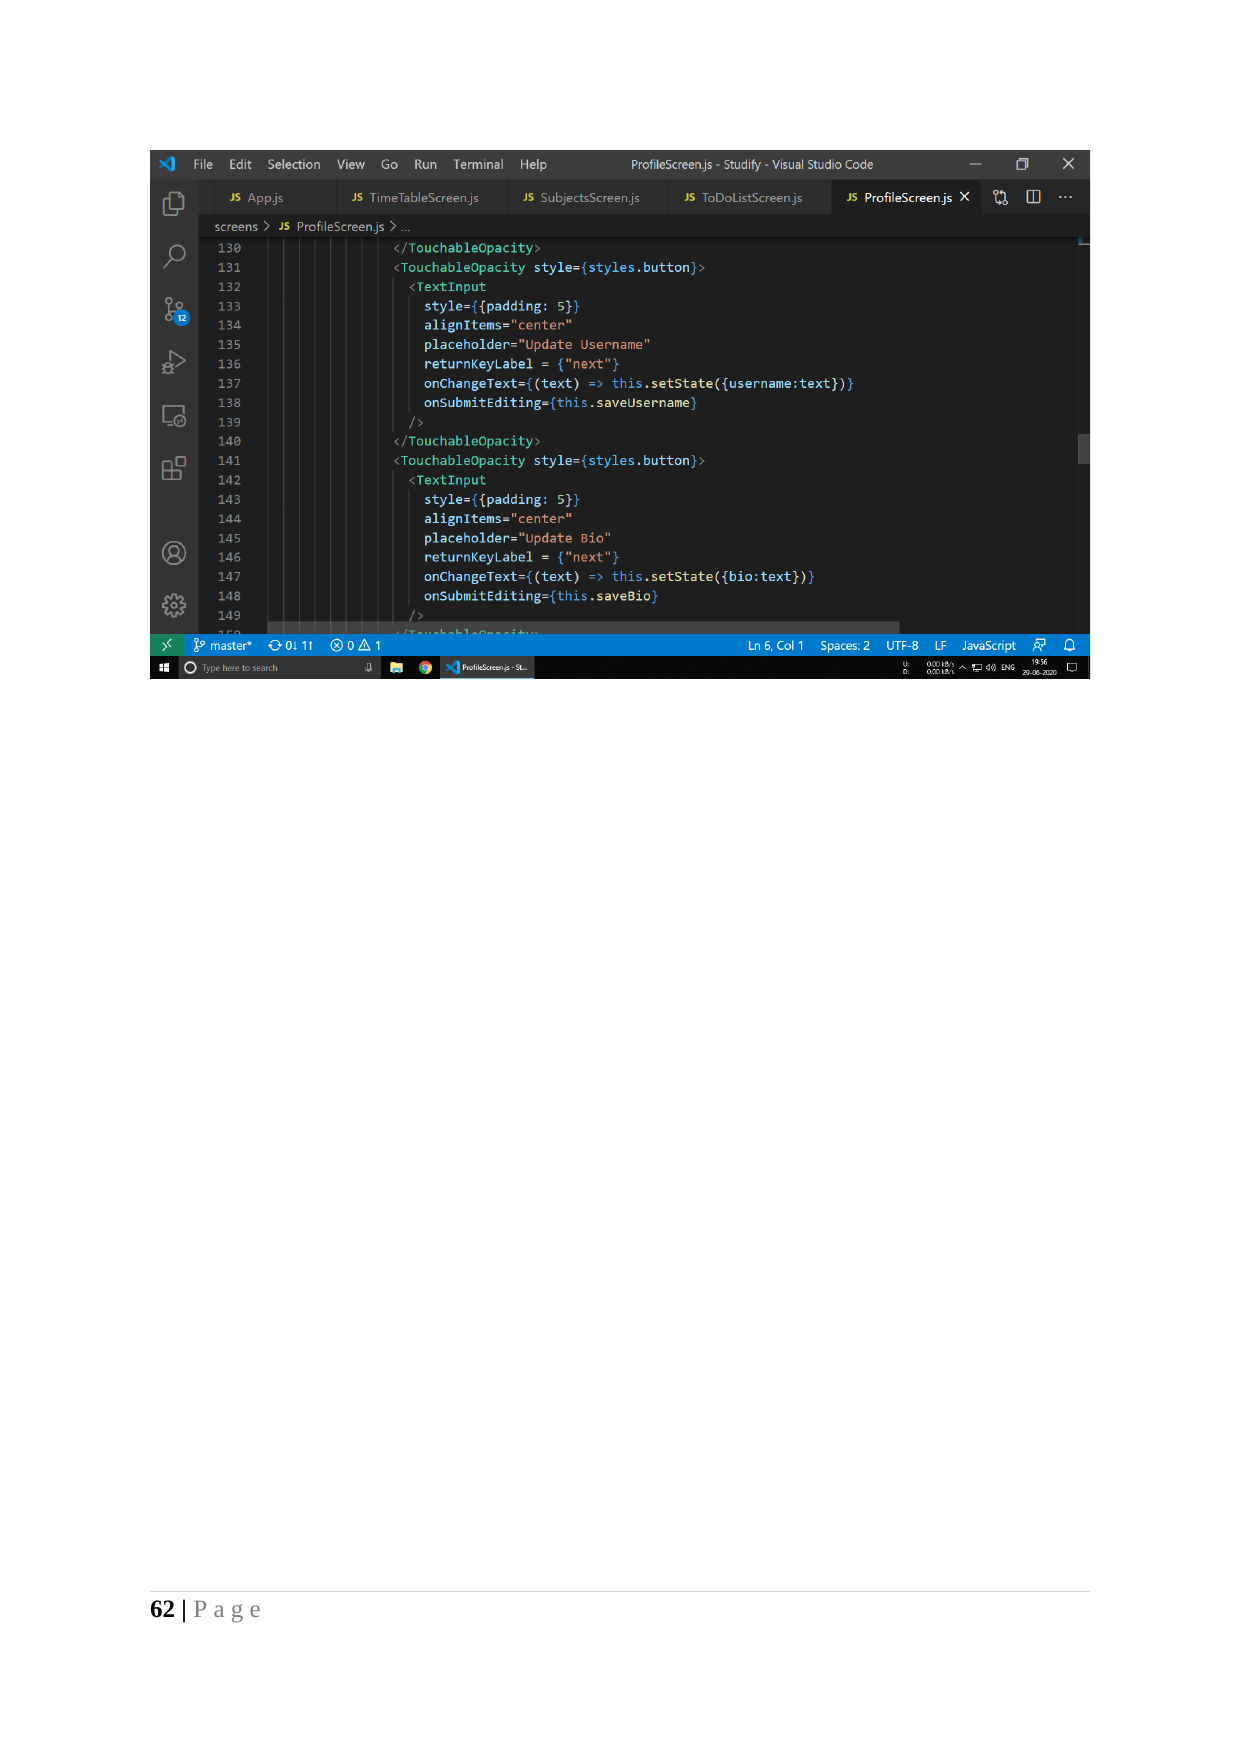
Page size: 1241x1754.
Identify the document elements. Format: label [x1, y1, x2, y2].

picture [150, 150, 1091, 679]
